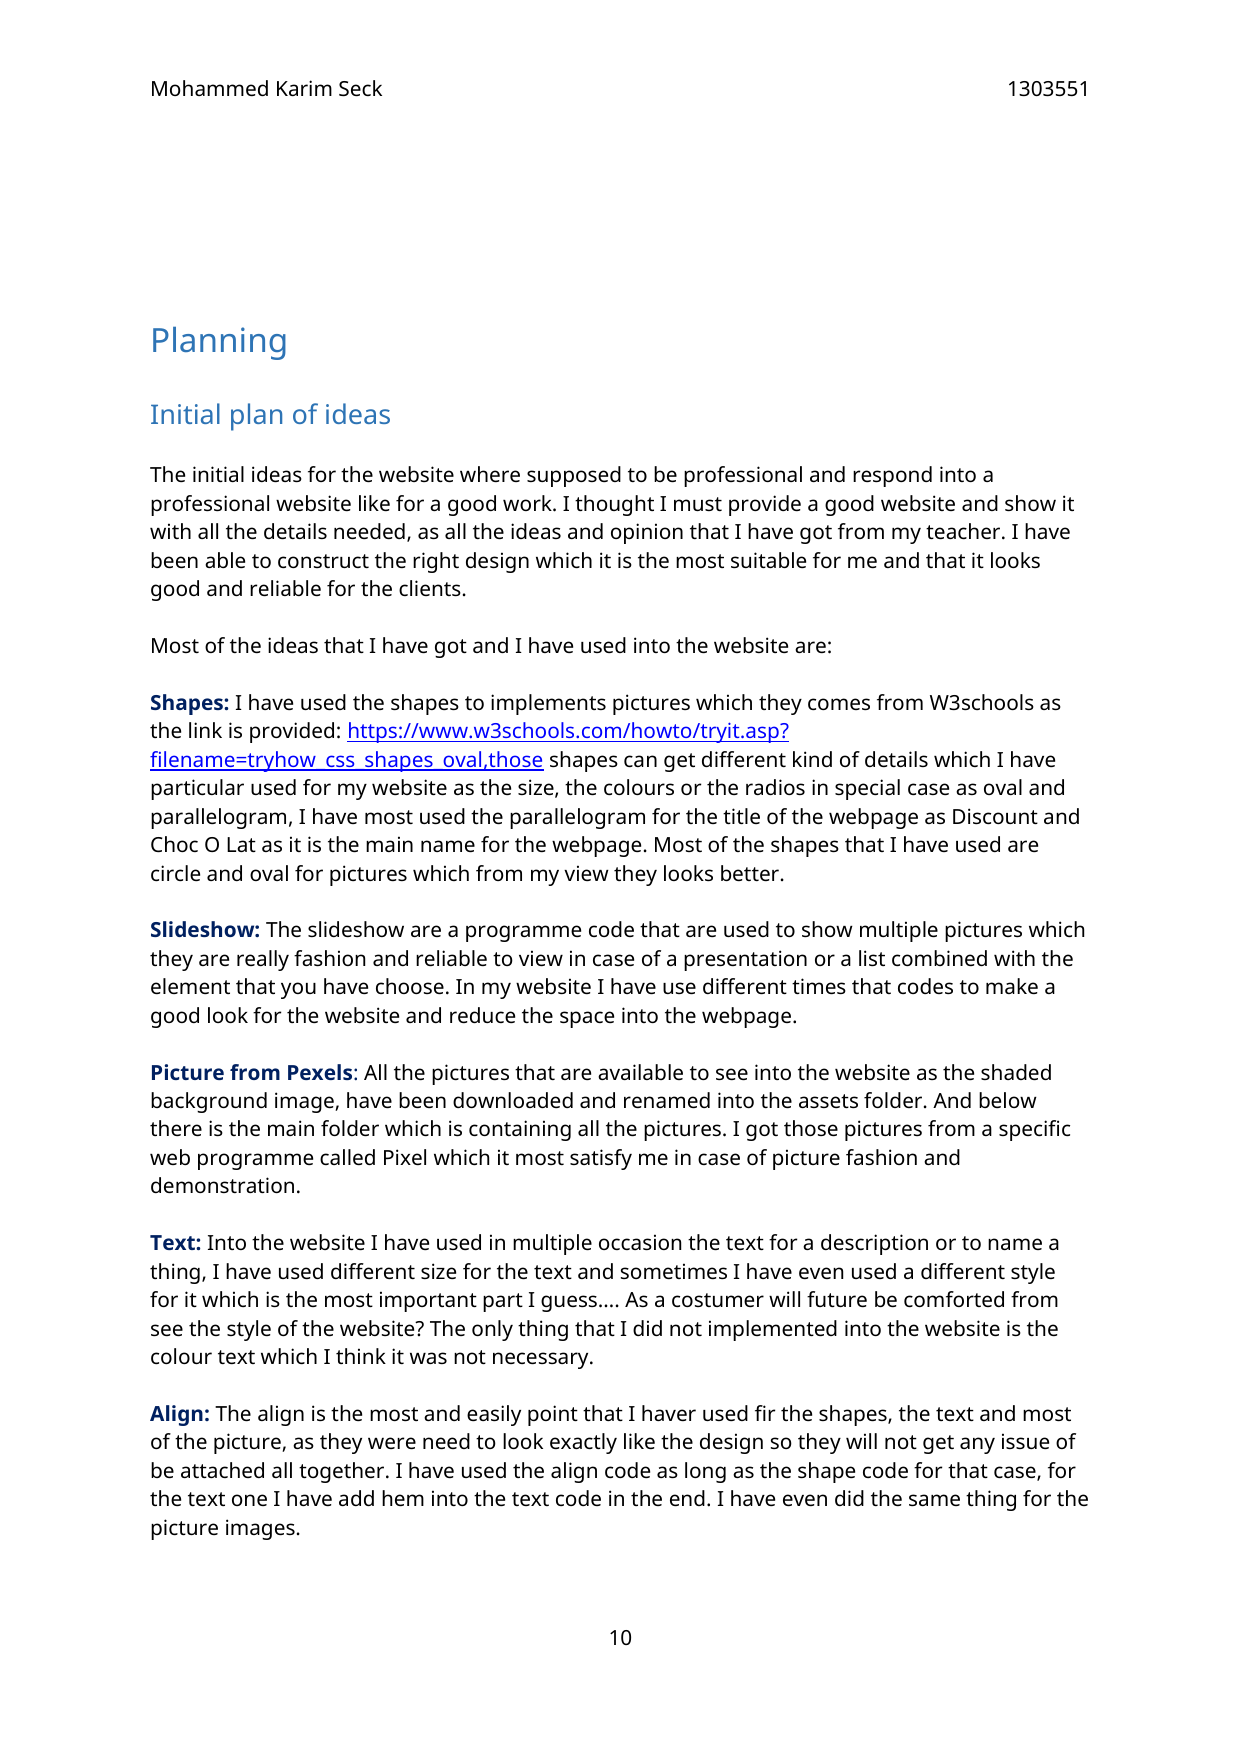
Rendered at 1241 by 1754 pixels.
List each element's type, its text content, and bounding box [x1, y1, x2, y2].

text Slideshow: The slideshow are a programme code that are used to show multiple pictures which they are really fashion and reliable to view in case of a presentation or a list combined with the element that you have choose. In my website I have use different times that codes to make a good look for the website and reduce the space into the webpage. [150, 916, 1090, 1029]
text Most of the ideas that I have got and I have used into the website are: [150, 631, 1090, 659]
text Text: Into the website I have used in multiple occasion the text for a description or to name a thing, I have used different size for the text and sometimes I have even used a different style for it which is the most important part I guess…. As a costumer will future be comforted from see the style of the website? The only thing that I did not implemented into the website is the colour text which I think it was not necessary. [150, 1228, 1090, 1371]
text The initial ideas for the website where supposed to be professional and respond into a professional website like for a good work. I thought I must provide a good website and show it with all the details needed, as all the ideas and opinion that I have got from my teacher. I have been able to construct the right design which it is the most suitable for me and that it looks good and reliable for the clients. [150, 461, 1090, 603]
text Shapes: I have used the shapes to implements pictures which they comes from W3schools as the link is provided: https://www.w3schools.com/howto/tryit.asp?filename=tryhow_css_shapes_oval,those shapes can get different kind of details which I have particular used for my website as the size, the colours or the radios in special case as oval and parallelogram, I have most used the parallelogram for the title of the webpage as Discount and Choc O Lat as it is the main name for the webpage. Most of the shapes that I have used are circle and oval for pictures which from my view they looks better. [150, 688, 1090, 887]
text Align: The align is the most and easily point that I haver used fir the shapes, the text and most of the picture, as they were need to look exactly like the design so they will not get any issue of be attached all together. I have used the align code as long as the shape code for that case, for the text one I have add hem into the text code in the end. I have even did the same thing for the picture images. [150, 1399, 1090, 1541]
subtitle Planning [150, 317, 1090, 363]
text Picture from Pexels: All the pictures that are available to see into the website as the shaded background image, have been downloaded and renamed into the assets folder. And below there is the main folder which is containing all the pictures. I got those pictures from a specific web programme called Pixel which it most satisfy me in case of picture fashion and demonstration. [150, 1058, 1090, 1200]
subtitle Initial plan of ideas [150, 395, 1090, 432]
